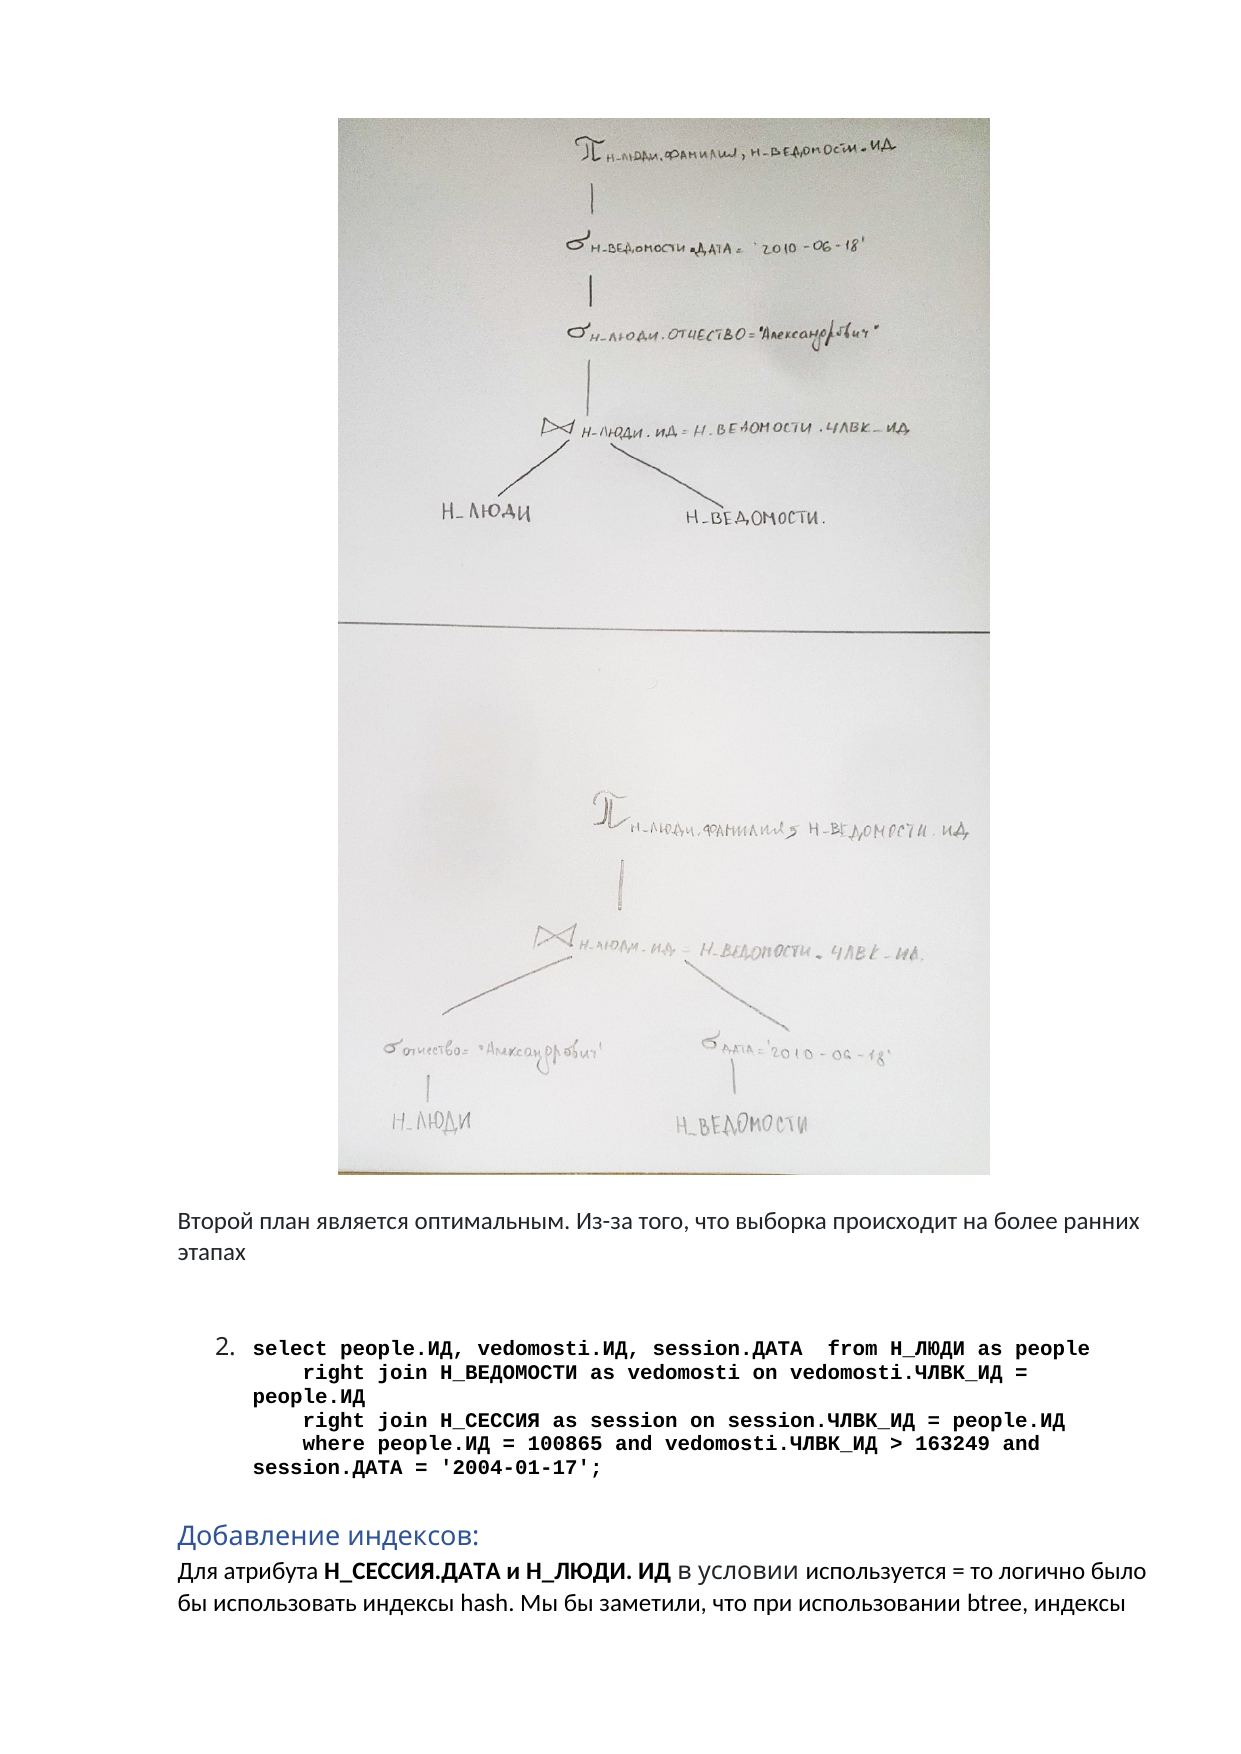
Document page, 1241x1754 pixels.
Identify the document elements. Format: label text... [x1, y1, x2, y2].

subtitle Добавление индексов: [177, 1516, 1152, 1553]
text Второй план является оптимальным. Из-за того, что выборка происходит на более ранних этапах [246, 1206, 1152, 1267]
picture [338, 118, 990, 1175]
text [177, 1553, 1152, 1617]
list select people.ИД, vedomosti.ИД, session.ДАТА from Н_ЛЮДИ as people right join Н_ВЕДОМОСТИ as vedomosti on vedomosti.ЧЛВК_ИД = people.ИД right join Н_СЕССИЯ as session on session.ЧЛВК_ИД = people.ИД where people.ИД = 100865 and vedomosti.ЧЛВК_ИД > 163249 and session.ДАТА = '2004-01-17'; [215, 1328, 1152, 1481]
